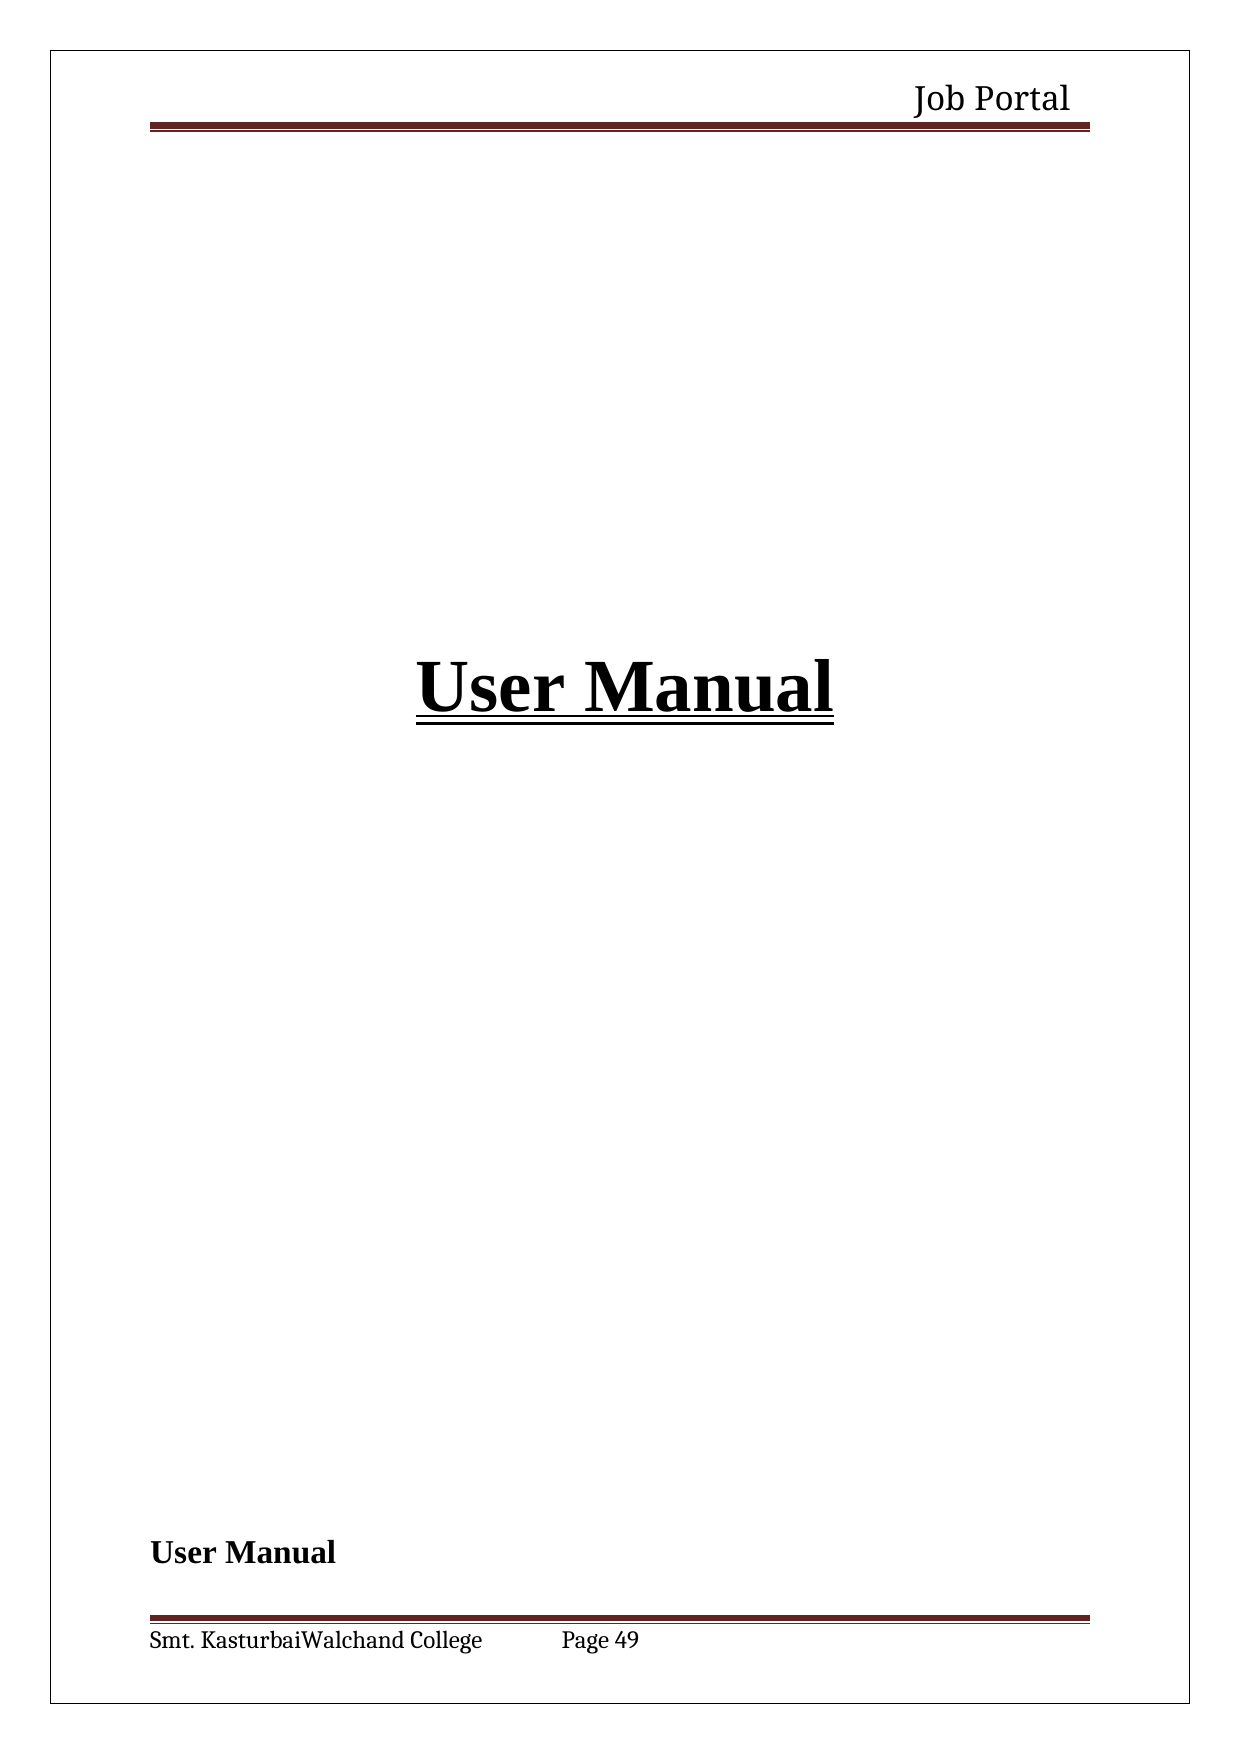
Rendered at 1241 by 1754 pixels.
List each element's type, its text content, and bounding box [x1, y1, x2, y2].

text User Manual [150, 1533, 1090, 1571]
text User Manual [159, 641, 1090, 727]
